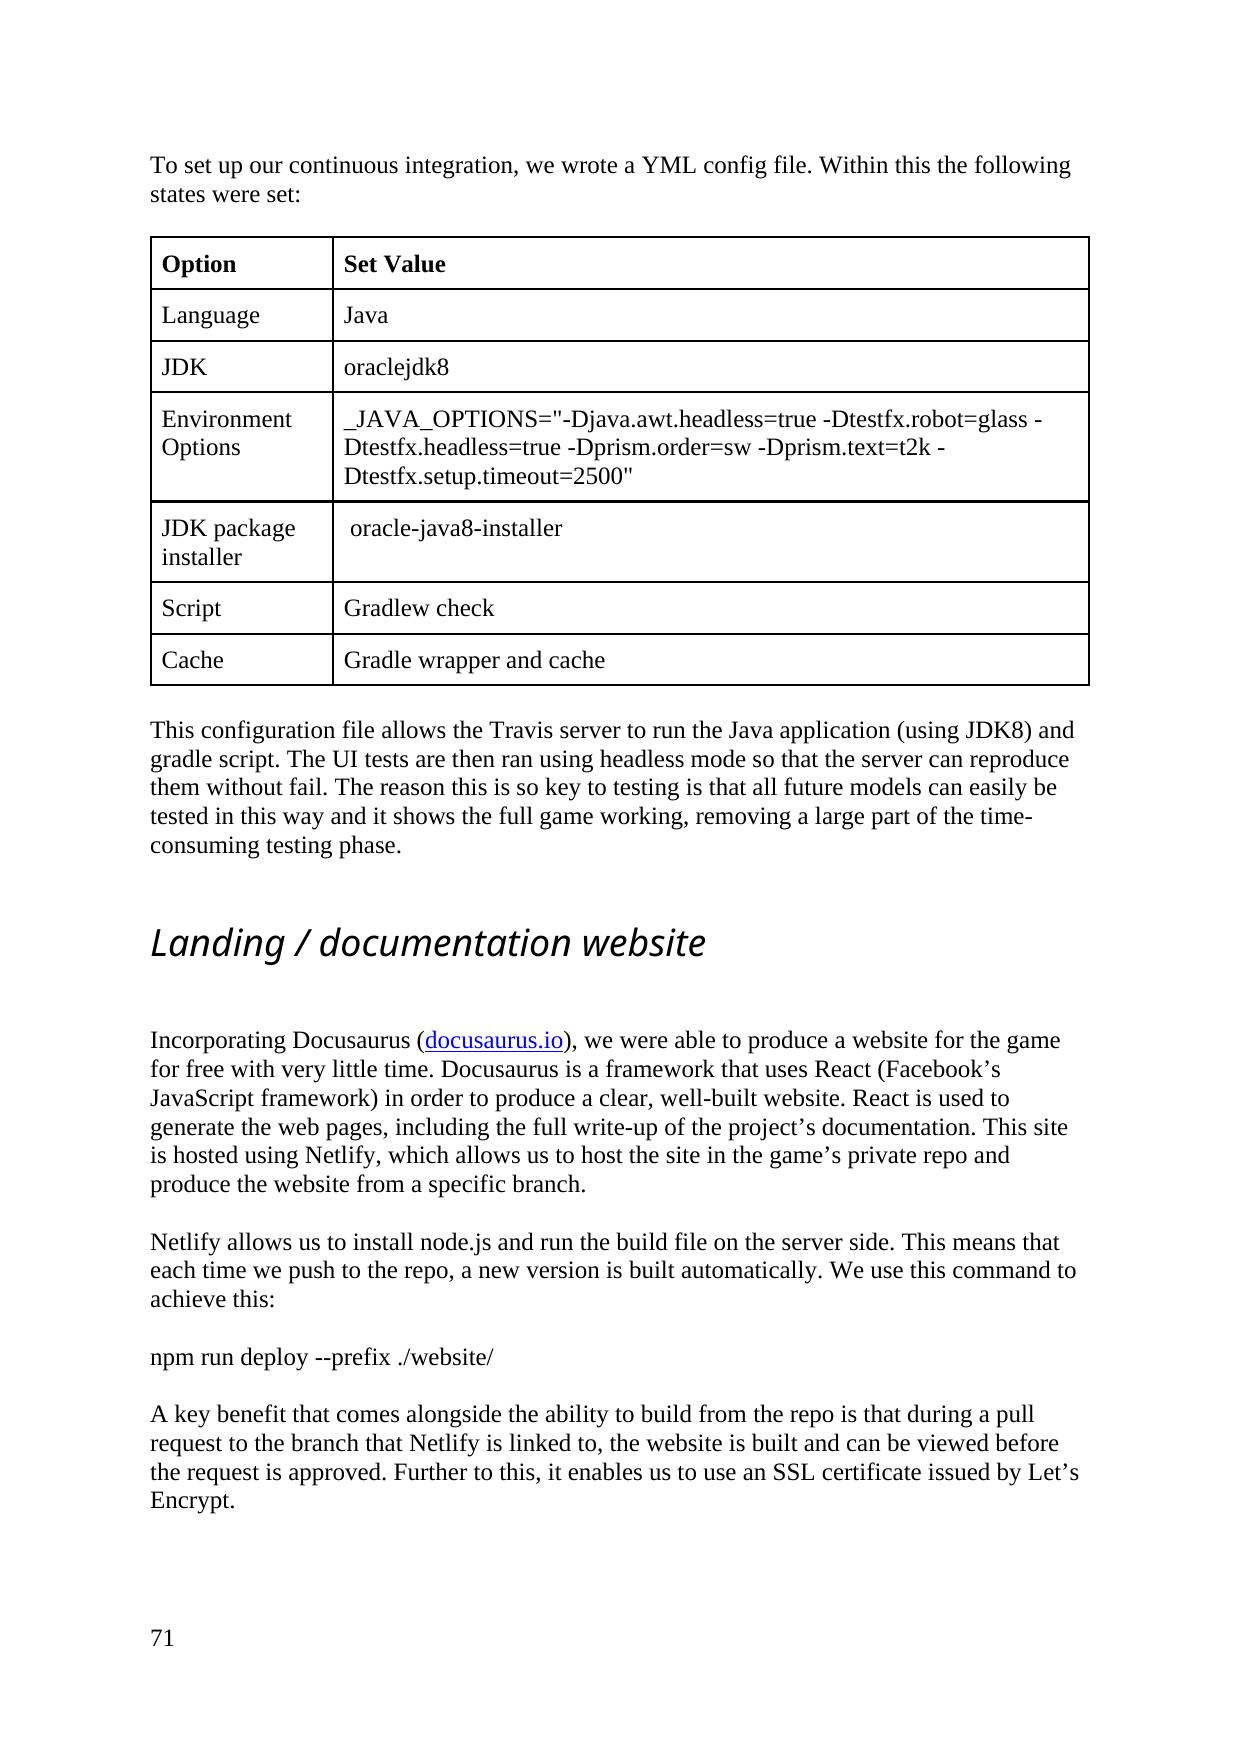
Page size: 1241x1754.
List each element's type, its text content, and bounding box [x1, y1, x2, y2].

table_cell Java [334, 290, 1088, 339]
table_cell oraclejdk8 [334, 342, 1088, 391]
subtitle Landing / documentation website [150, 917, 1090, 968]
text Incorporating Docusaurus (docusaurus.io), we were able to produce a website for the game for free with very little time. Docusaurus is a framework that uses React (Facebook’s JavaScript framework) in order to produce a clear, well-built website. React is used to generate the web pages, including the full write-up of the project’s documentation. This site is hosted using Netlify, which allows us to host the site in the game’s private repo and produce the website from a specific branch. [150, 1026, 1090, 1198]
table_cell Language [152, 290, 332, 339]
table_cell oracle-java8-installer [334, 503, 1088, 581]
table_header Option [152, 238, 332, 288]
text This configuration file allows the Travis server to run the Java application (using JDK8) and gradle script. The UI tests are then ran using headless mode so that the server can reproduce them without fail. The reason this is so key to testing is that all future models can easily be tested in this way and it shows the full game working, removing a large part of the time-consuming testing phase. [150, 715, 1090, 859]
text Netlify allows us to install node.js and run the build file on the server side. This means that each time we push to the repo, a new version is built automatically. We use this command to achieve this: [150, 1227, 1090, 1313]
table_cell Gradlew check [334, 583, 1088, 632]
text npm run deploy --prefix ./website/ [150, 1342, 1090, 1371]
table_cell _JAVA_OPTIONS="-Djava.awt.headless=true -Dtestfx.robot=glass -Dtestfx.headless=true -Dprism.order=sw -Dprism.text=t2k -Dtestfx.setup.timeout=2500" [334, 393, 1088, 500]
text To set up our continuous integration, we wrote a YML config file. Within this the following states were set: [150, 150, 1090, 207]
table_cell Gradle wrapper and cache [334, 635, 1088, 684]
table_cell JDK package installer [152, 503, 332, 581]
table_cell Cache [152, 635, 332, 684]
text A key benefit that comes alongside the ability to build from the repo is that during a pull request to the branch that Netlify is linked to, the website is built and can be viewed before the request is approved. Further to this, it enables us to use an SSL certificate issued by Let’s Encrypt. [150, 1399, 1090, 1514]
table_cell JDK [152, 342, 332, 391]
table_header Set Value [334, 238, 1088, 288]
table_cell Environment Options [152, 393, 332, 500]
table_cell Script [152, 583, 332, 632]
